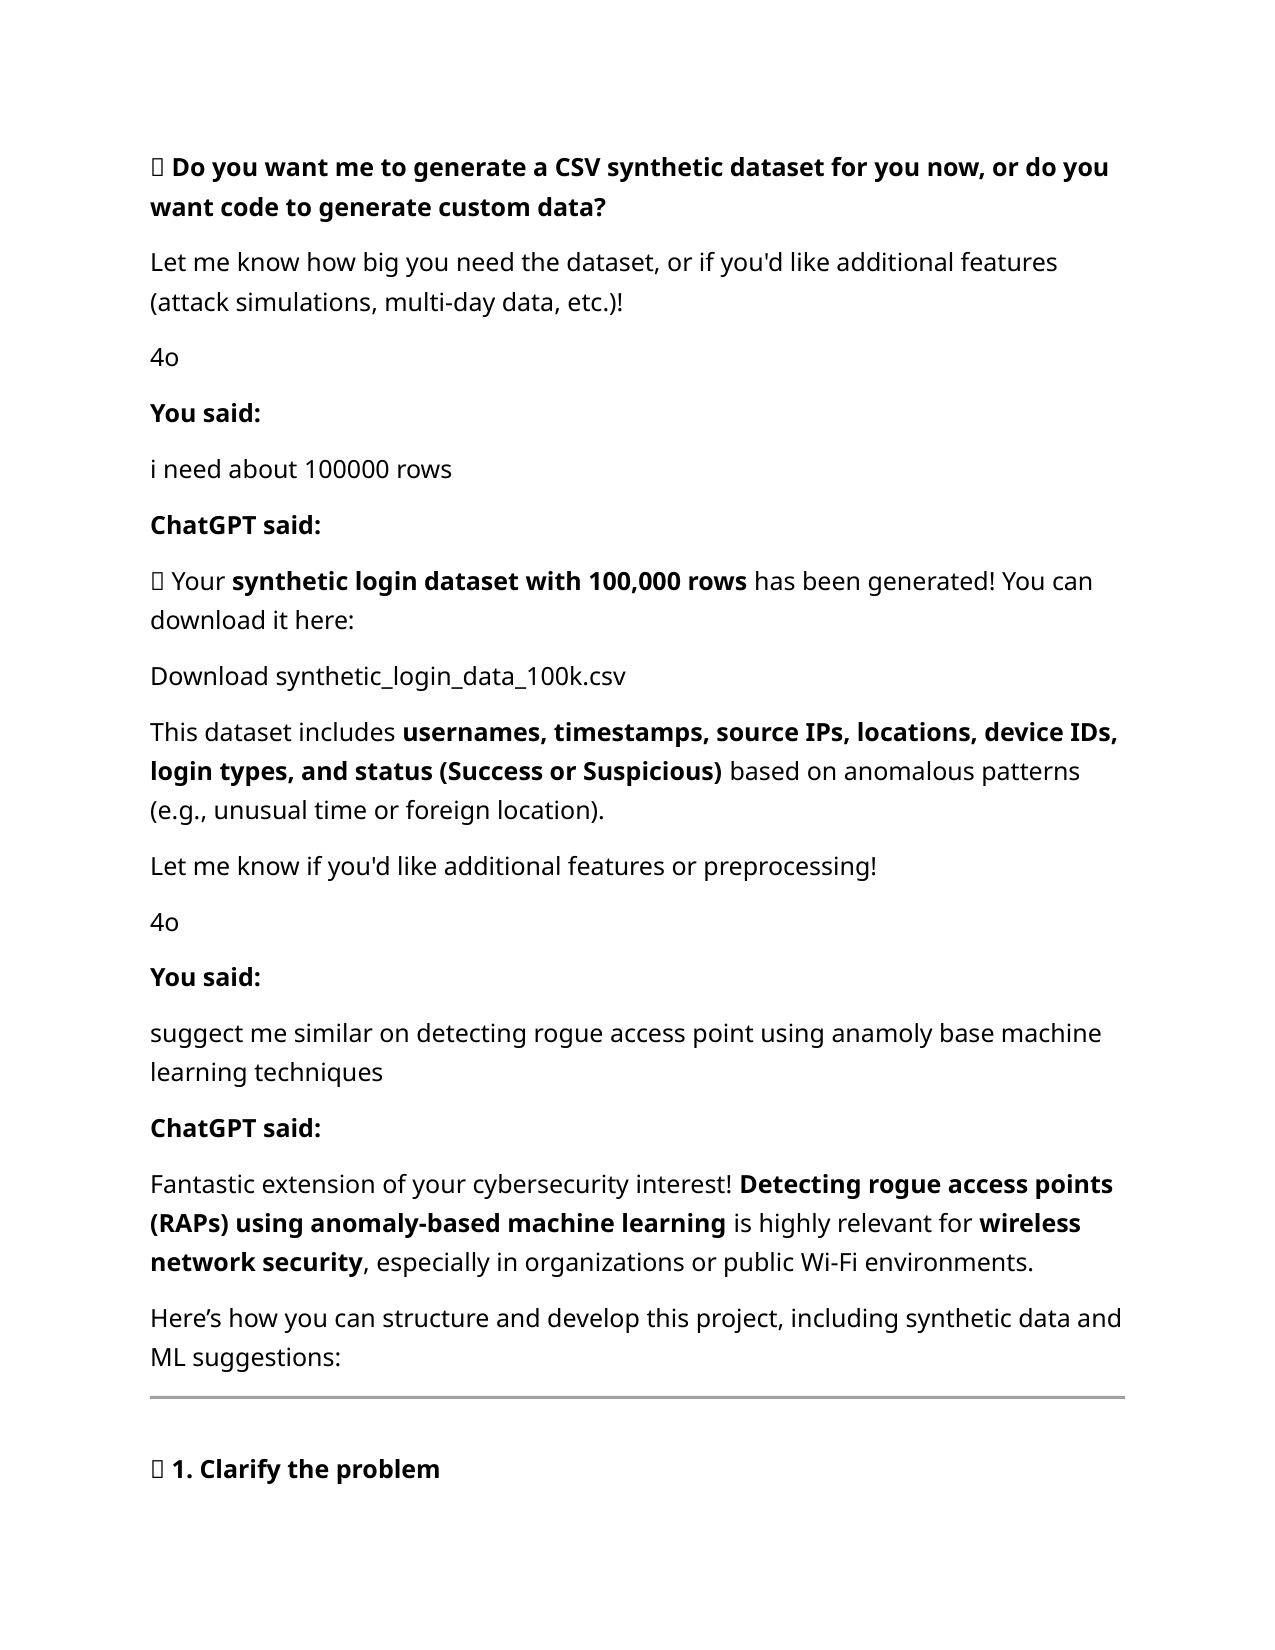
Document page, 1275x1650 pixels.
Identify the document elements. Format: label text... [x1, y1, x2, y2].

text Let me know if you'd like additional features or preprocessing! [150, 848, 1125, 882]
text Here’s how you can structure and develop this project, including synthetic data and ML suggestions: [150, 1301, 1125, 1374]
text You said: [150, 396, 1125, 430]
text ChatGPT said: [150, 1111, 1125, 1145]
text ✅ Your synthetic login dataset with 100,000 rows has been generated! You can download it here: [150, 563, 1125, 637]
text 4o [150, 340, 1125, 374]
text Let me know how big you need the dataset, or if you'd like additional features (attack simulations, multi-day data, etc.)! [150, 245, 1125, 318]
text You said: [150, 960, 1125, 994]
text ChatGPT said: [150, 507, 1125, 542]
text suggect me similar on detecting rogue access point using anamoly base machine learning techniques [150, 1016, 1125, 1089]
text This dataset includes usernames, timestamps, source IPs, locations, device IDs, login types, and status (Success or Suspicious) based on anomalous patterns (e.g., unusual time or foreign location). [150, 714, 1125, 827]
text Fantastic extension of your cybersecurity interest! Detecting rogue access points (RAPs) using anomaly-based machine learning is highly relevant for wireless network security, especially in organizations or public Wi-Fi environments. [150, 1167, 1125, 1279]
text 4o [150, 904, 1125, 938]
text ✅ 1. Clarify the problem [150, 1452, 1125, 1486]
text 🚀 Do you want me to generate a CSV synthetic dataset for you now, or do you want code to generate custom data? [150, 150, 1125, 223]
text i need about 100000 rows [150, 452, 1125, 486]
text Download synthetic_login_data_100k.csv [150, 658, 1125, 692]
